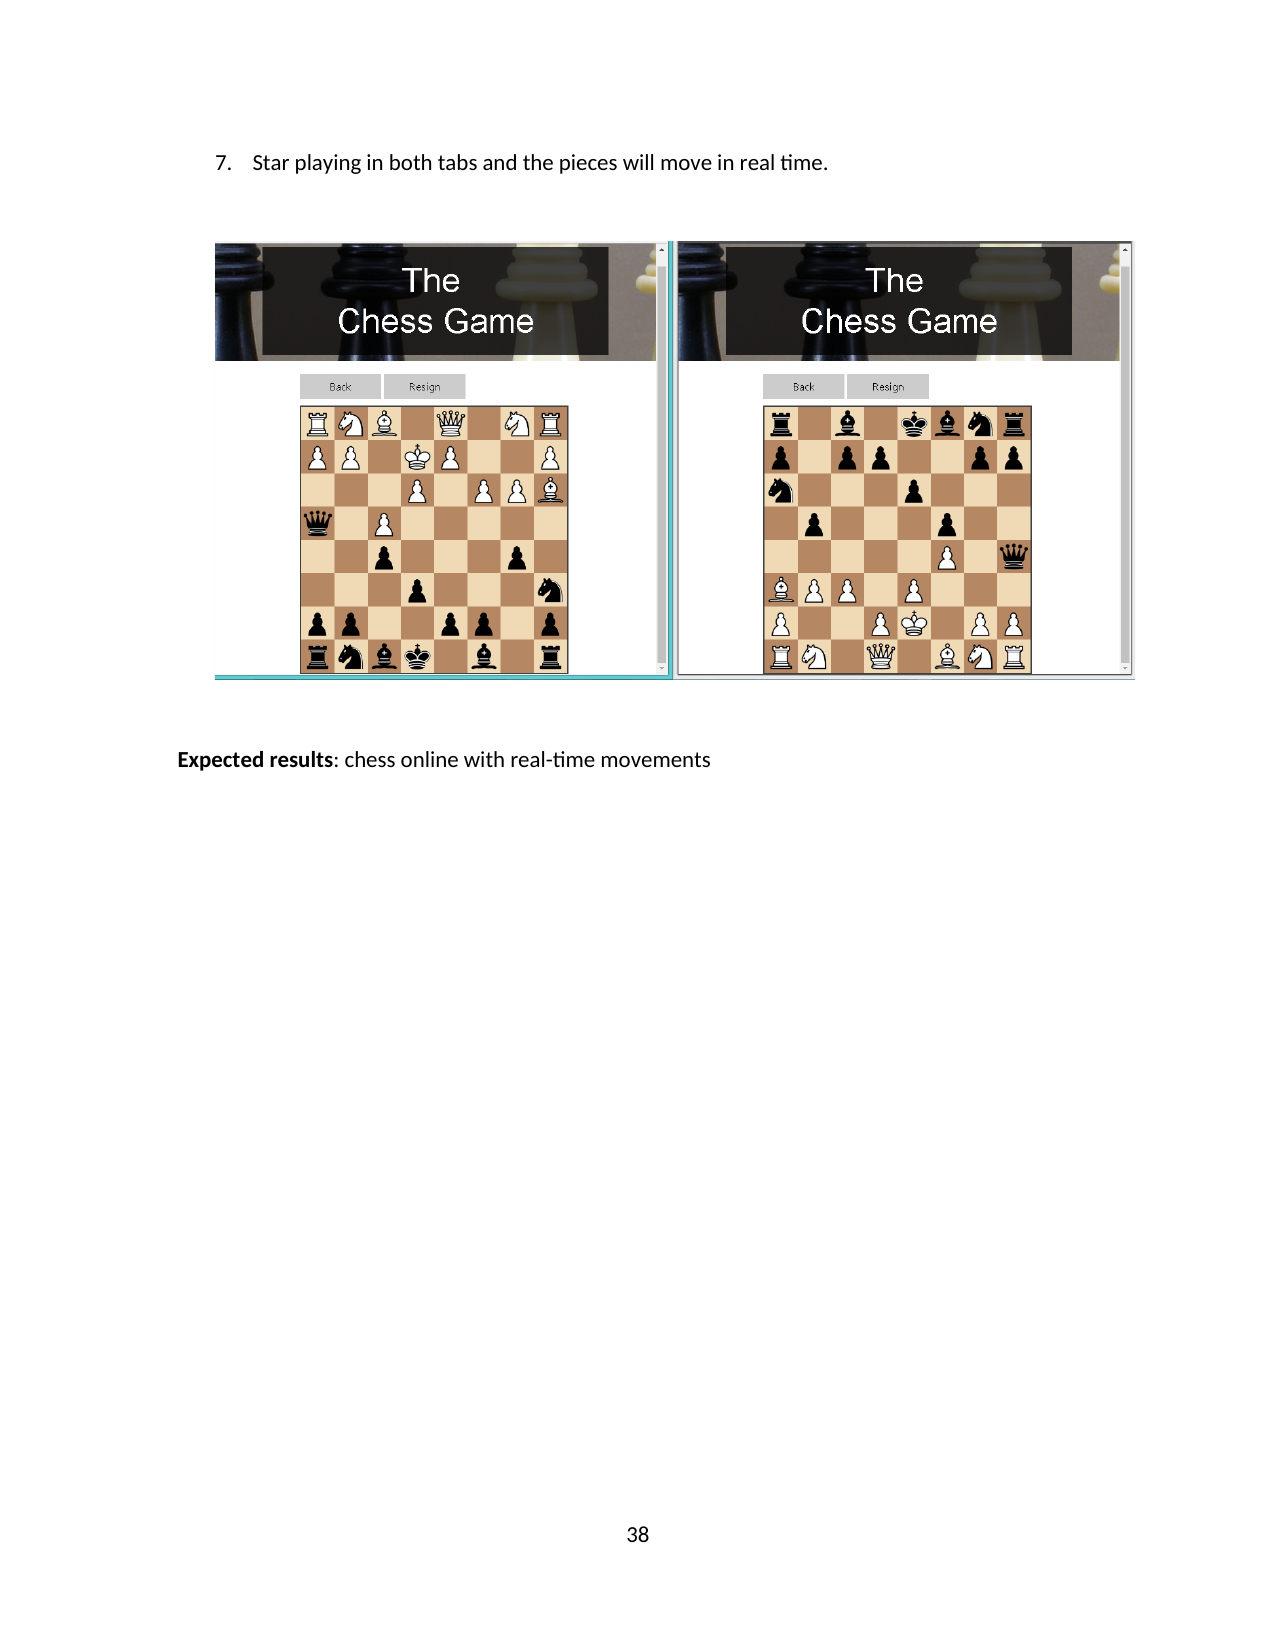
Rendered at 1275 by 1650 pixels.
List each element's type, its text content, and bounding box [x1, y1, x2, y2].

picture [214, 241, 1136, 680]
list Star playing in both tabs and the pieces will move in real time. [215, 148, 1098, 176]
text Expected results: chess online with real-time movements [177, 745, 1098, 773]
